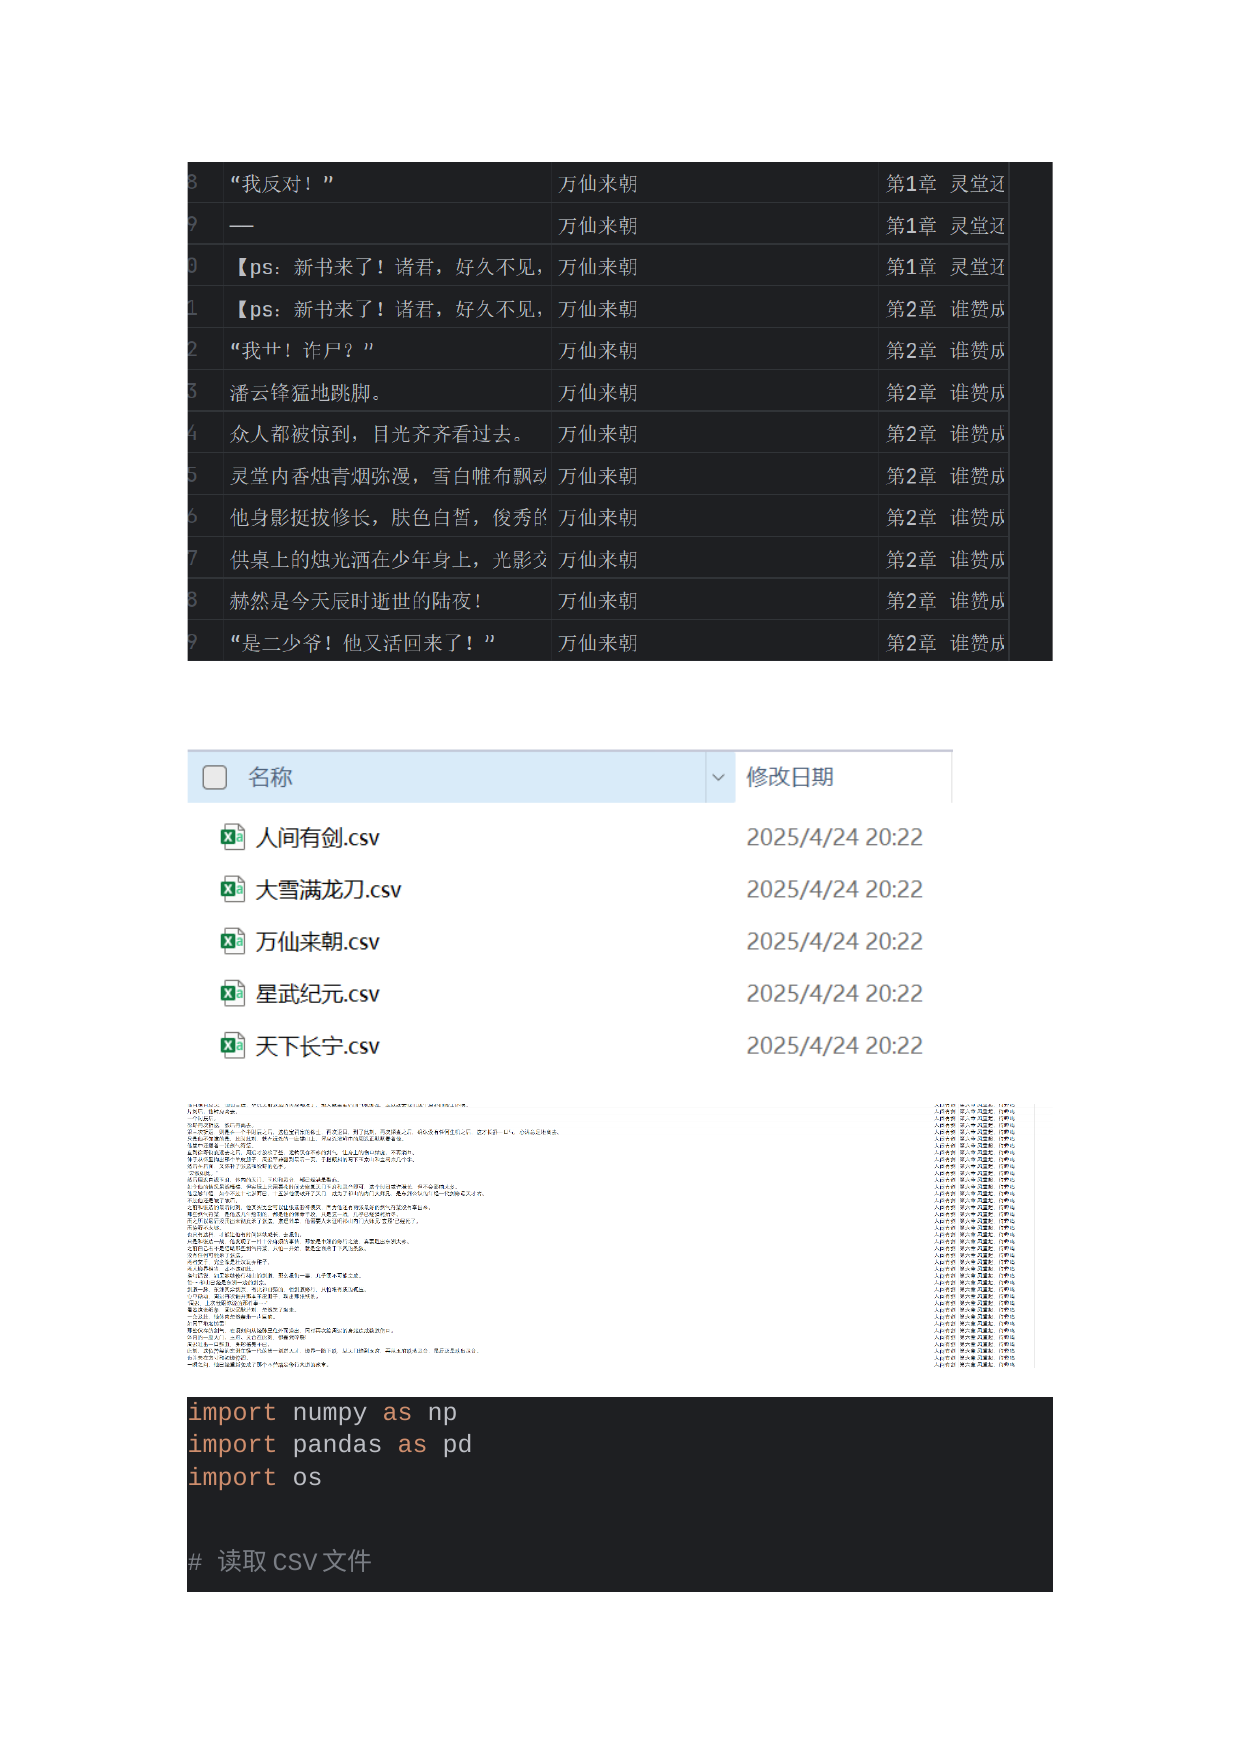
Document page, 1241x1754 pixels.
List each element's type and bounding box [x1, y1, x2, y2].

picture [187, 162, 1053, 661]
picture [187, 1104, 1053, 1368]
text [187, 1397, 1053, 1592]
picture [187, 747, 953, 1091]
